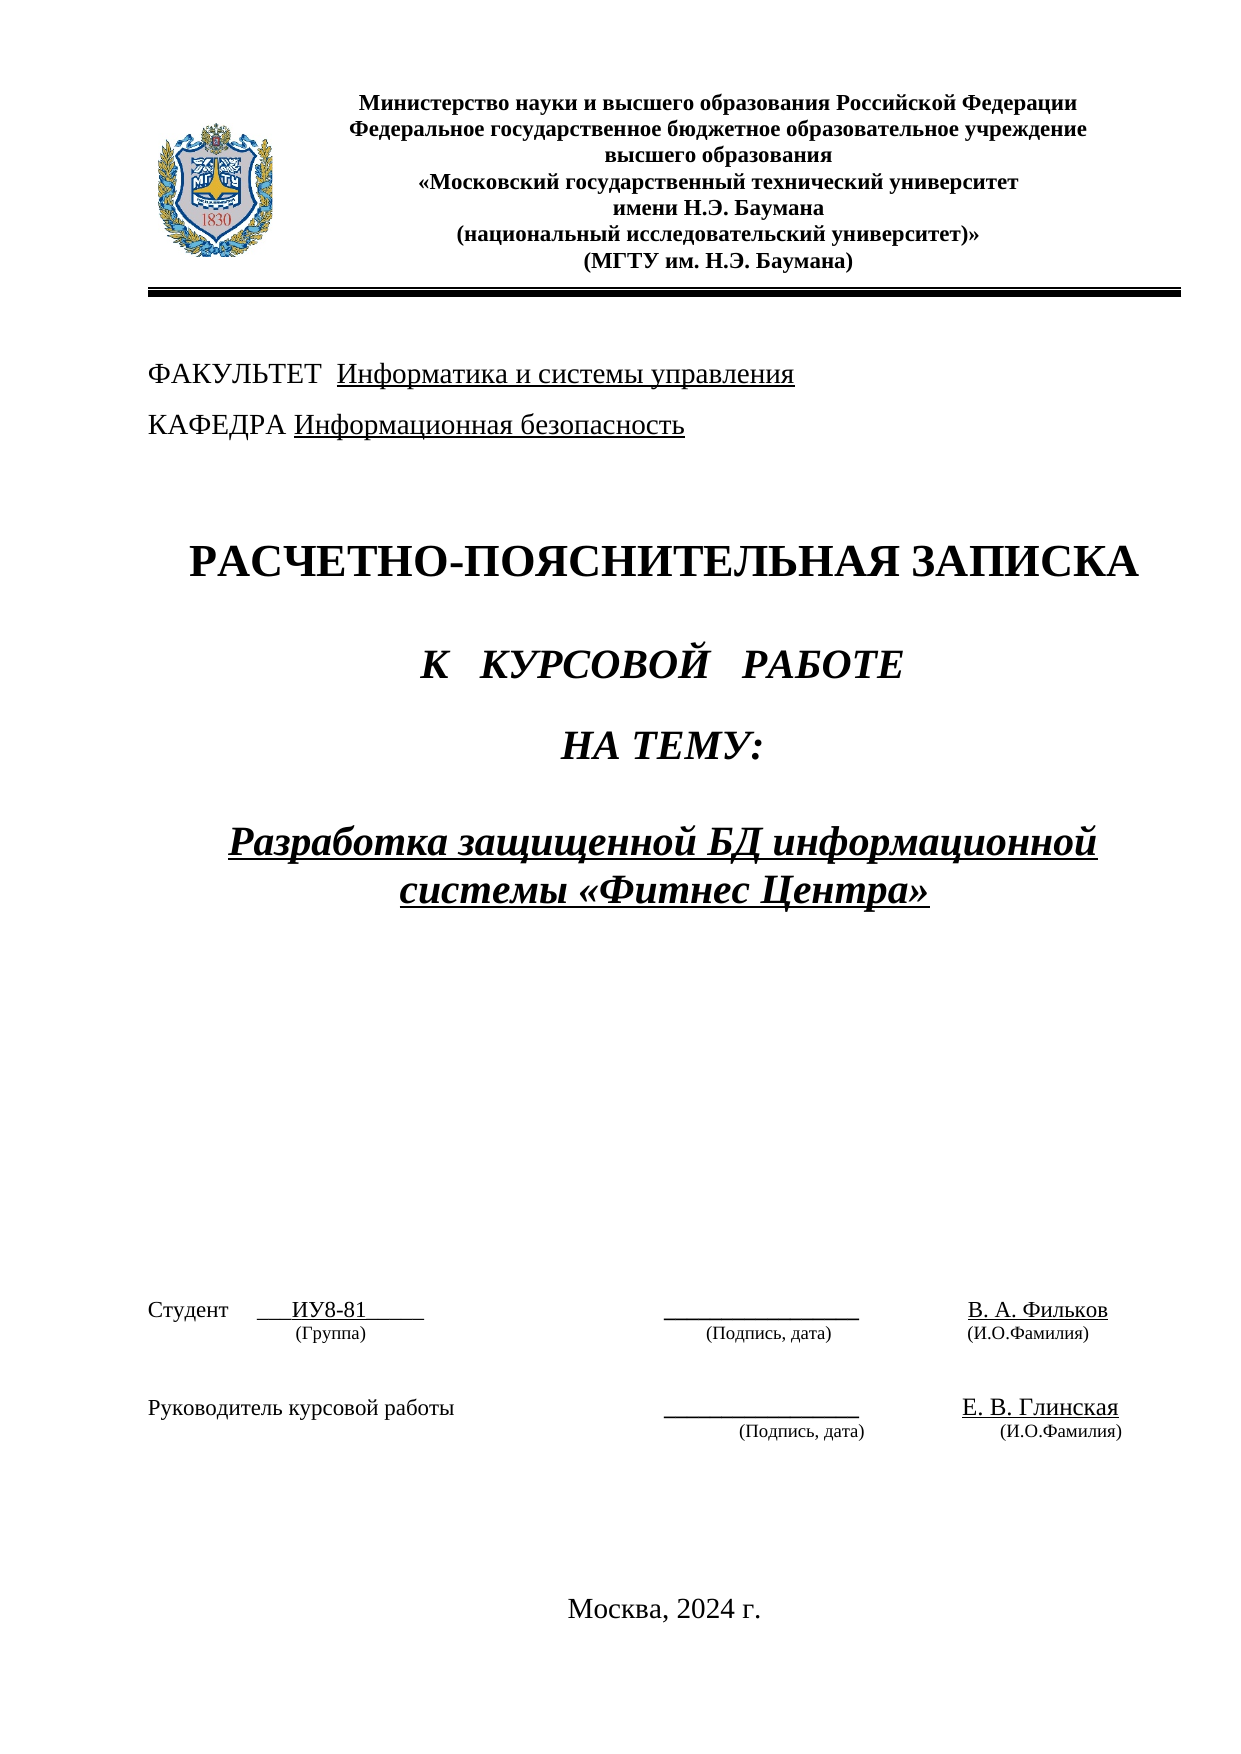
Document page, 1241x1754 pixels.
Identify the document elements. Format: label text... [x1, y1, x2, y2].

text НА ТЕМУ: [148, 721, 1181, 768]
picture [156, 123, 272, 254]
text Москва, 2024 г. [148, 1591, 1181, 1624]
text Разработка защищенной БД информационной системы «Фитнес Центра» [148, 816, 1181, 912]
text ФАКУЛЬТЕТ Информатика и системы управления [148, 356, 1181, 390]
table_header Министерство науки и высшего образования Российской Федерации Федеральное государственное бюджетное образовательное учреждение высшего образования «Московский государственный технический университет имени Н.Э. Баумана (национальный исследовательский университет)» (МГТУ им. Н.Э. Баумана) [292, 89, 1145, 273]
text (Группа) (Подпись, дата) (И.О.Фамилия) [222, 1322, 1122, 1343]
text КАФЕДРА Информационная безопасность [148, 407, 1181, 440]
text (Подпись, дата) (И.О.Фамилия) [148, 1420, 1122, 1442]
text РАСЧЕТНО-ПОЯСНИТЕЛЬНАЯ ЗАПИСКА [148, 534, 1181, 586]
text К КУРСОВОЙ РАБОТЕ [148, 639, 1181, 687]
text Руководитель курсовой работы _________________ Е. В. Глинская [148, 1392, 1181, 1420]
text Студент ___ИУ8-81_____ _________________ В. А. Фильков [148, 1296, 1181, 1322]
table_header [148, 89, 292, 273]
